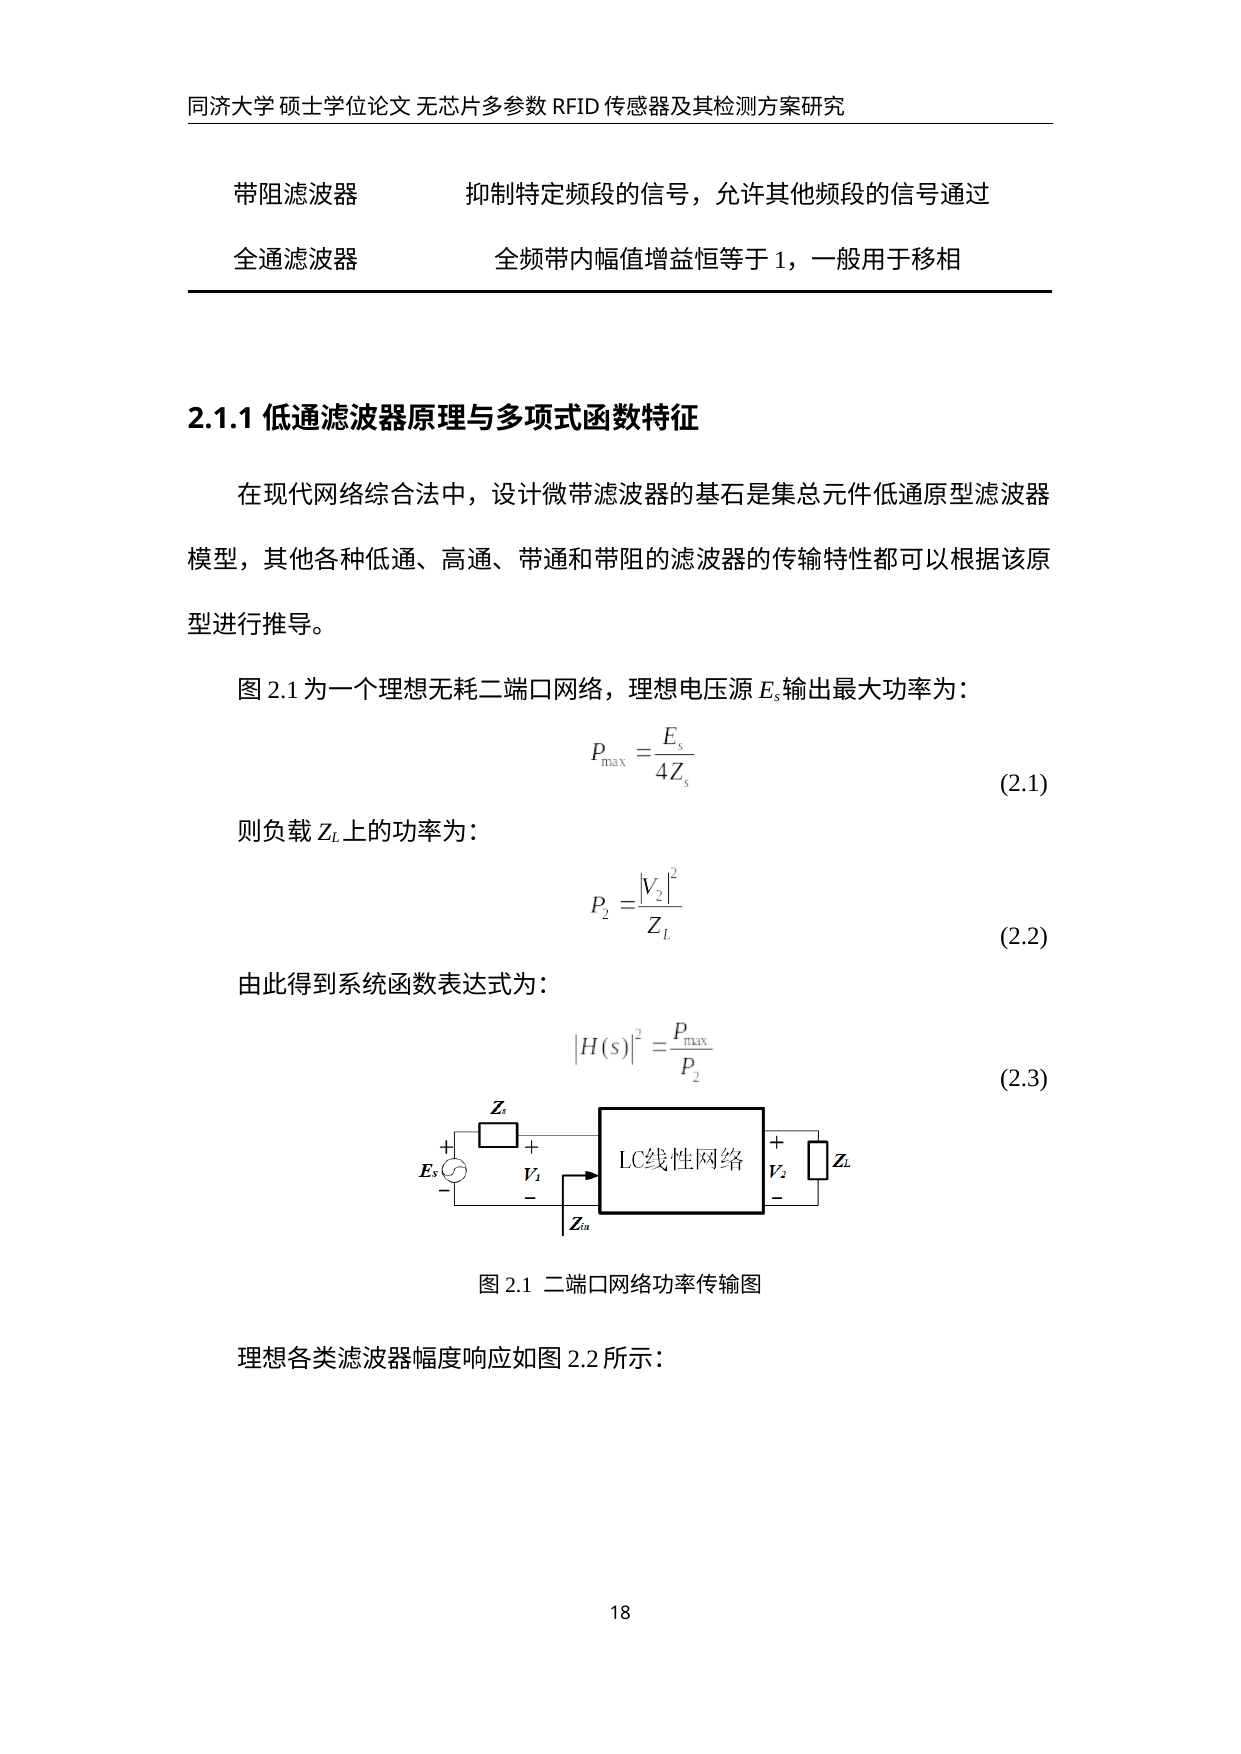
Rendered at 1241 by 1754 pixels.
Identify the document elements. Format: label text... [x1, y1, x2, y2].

text 由此得到系统函数表达式为： [187, 950, 1053, 1015]
table_cell 全频带内幅值增益恒等于1，一般用于移相 [404, 225, 1052, 290]
table_cell 全通滤波器 [188, 225, 403, 290]
text 则负载ZL上的功率为： [187, 797, 1053, 862]
text (2.3) [187, 1015, 1053, 1092]
text (2.1) [187, 720, 1053, 797]
text 图2.1 二端口网络功率传输图 [187, 1267, 1053, 1299]
text 在现代网络综合法中，设计微带滤波器的基石是集总元件低通原型滤波器模型，其他各种低通、高通、带通和带阻的滤波器的传输特性都可以根据该原型进行推导。 [187, 460, 1053, 655]
subtitle 2.1.1 低通滤波器原理与多项式函数特征 [187, 383, 1053, 448]
text 理想各类滤波器幅度响应如图2.2所示： [187, 1324, 1053, 1389]
picture [407, 1091, 858, 1244]
table_cell 抑制特定频段的信号，允许其他频段的信号通过 [404, 160, 1052, 225]
text (2.2) [187, 862, 1053, 950]
text 图2.1为一个理想无耗二端口网络，理想电压源Es输出最大功率为： [187, 655, 1053, 720]
table_cell 带阻滤波器 [188, 160, 403, 225]
